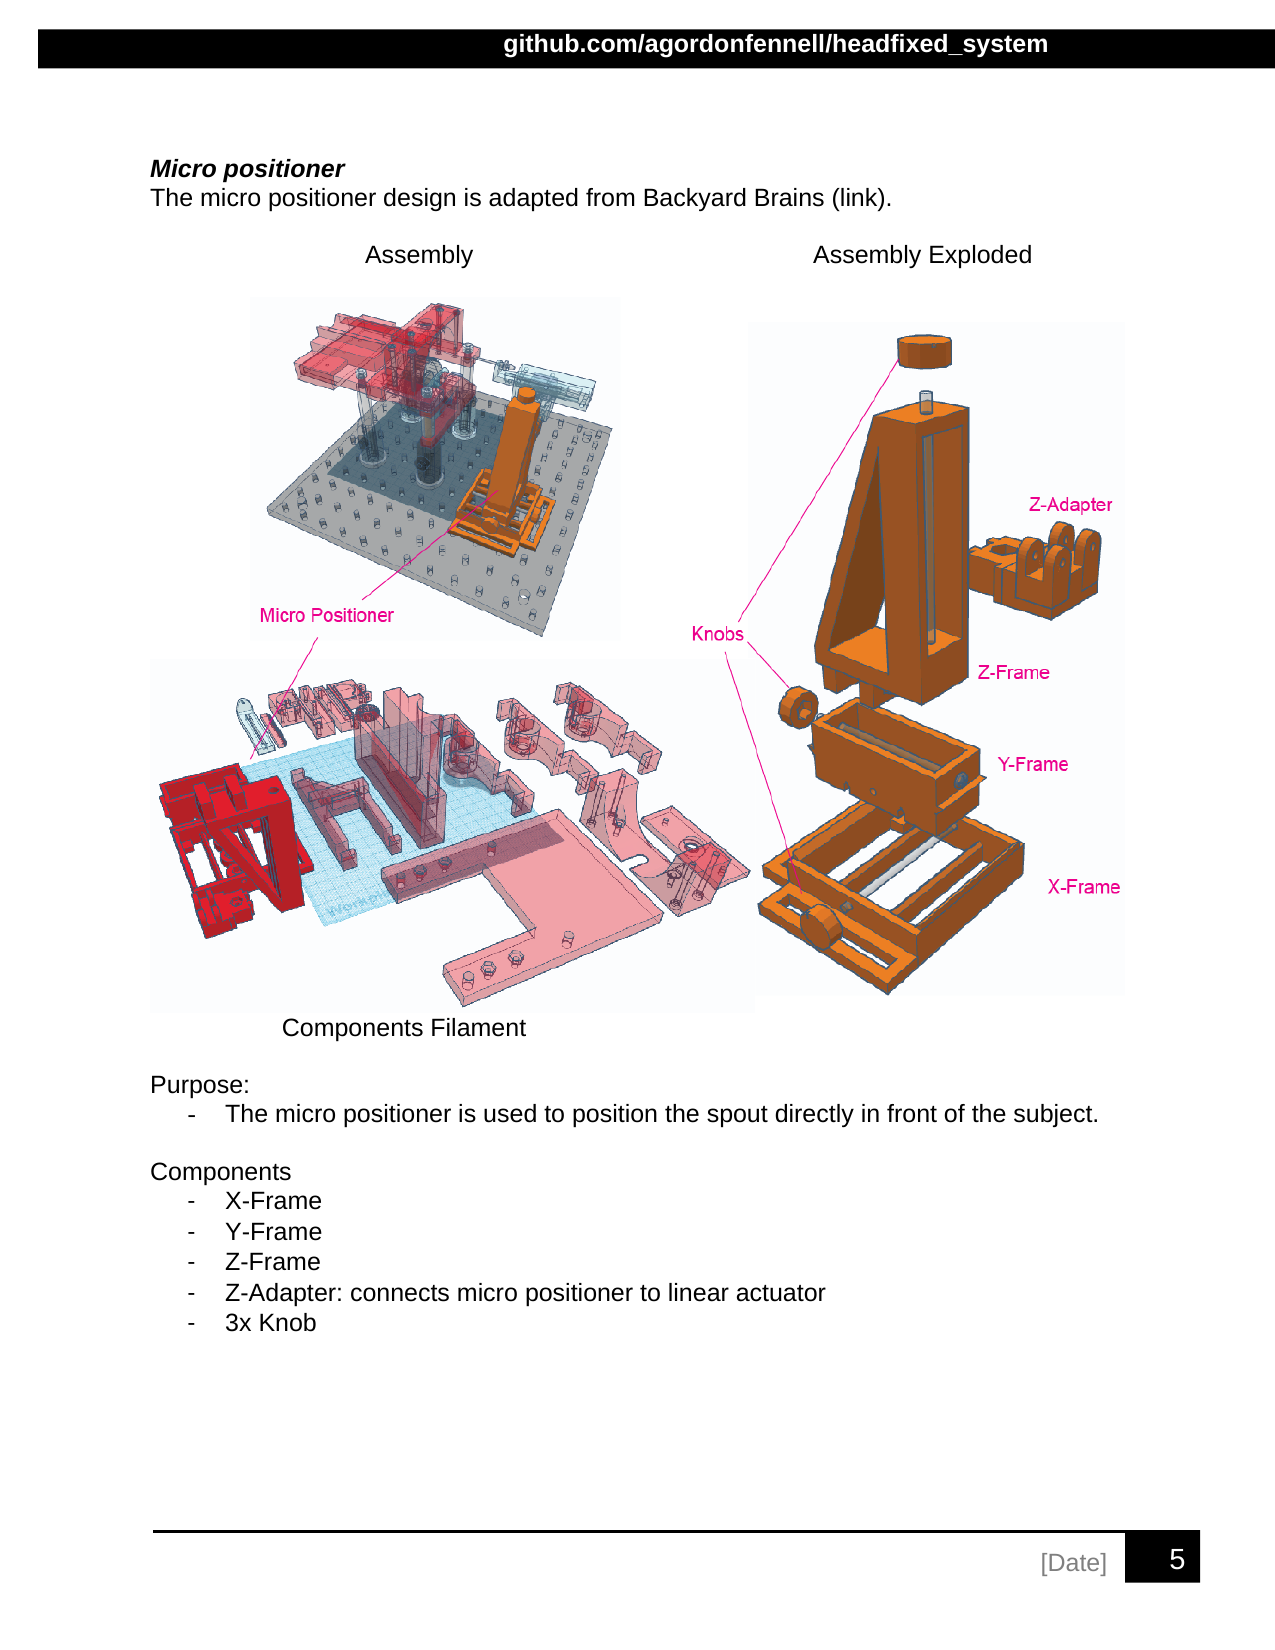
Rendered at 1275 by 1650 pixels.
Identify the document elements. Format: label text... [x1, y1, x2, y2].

list The micro positioner is used to position the spout directly in front of the subject. [187, 1099, 1125, 1128]
list Z-Adapter: connects micro positioner to linear actuator [187, 1277, 1125, 1307]
text Components [150, 1157, 1125, 1185]
subtitle Micro positioner [150, 154, 1125, 183]
text Assembly Assembly Exploded [150, 240, 1125, 269]
picture [150, 297, 1125, 1013]
list Z-Frame [187, 1246, 1125, 1277]
list X-Frame [187, 1185, 1125, 1216]
list 3x Knob [187, 1307, 1125, 1338]
text Purpose: [150, 1070, 1125, 1099]
text Components Filament [150, 1013, 1125, 1042]
text The micro positioner design is adapted from Backyard Brains (link). [150, 183, 1125, 212]
list Y-Frame [187, 1216, 1125, 1246]
